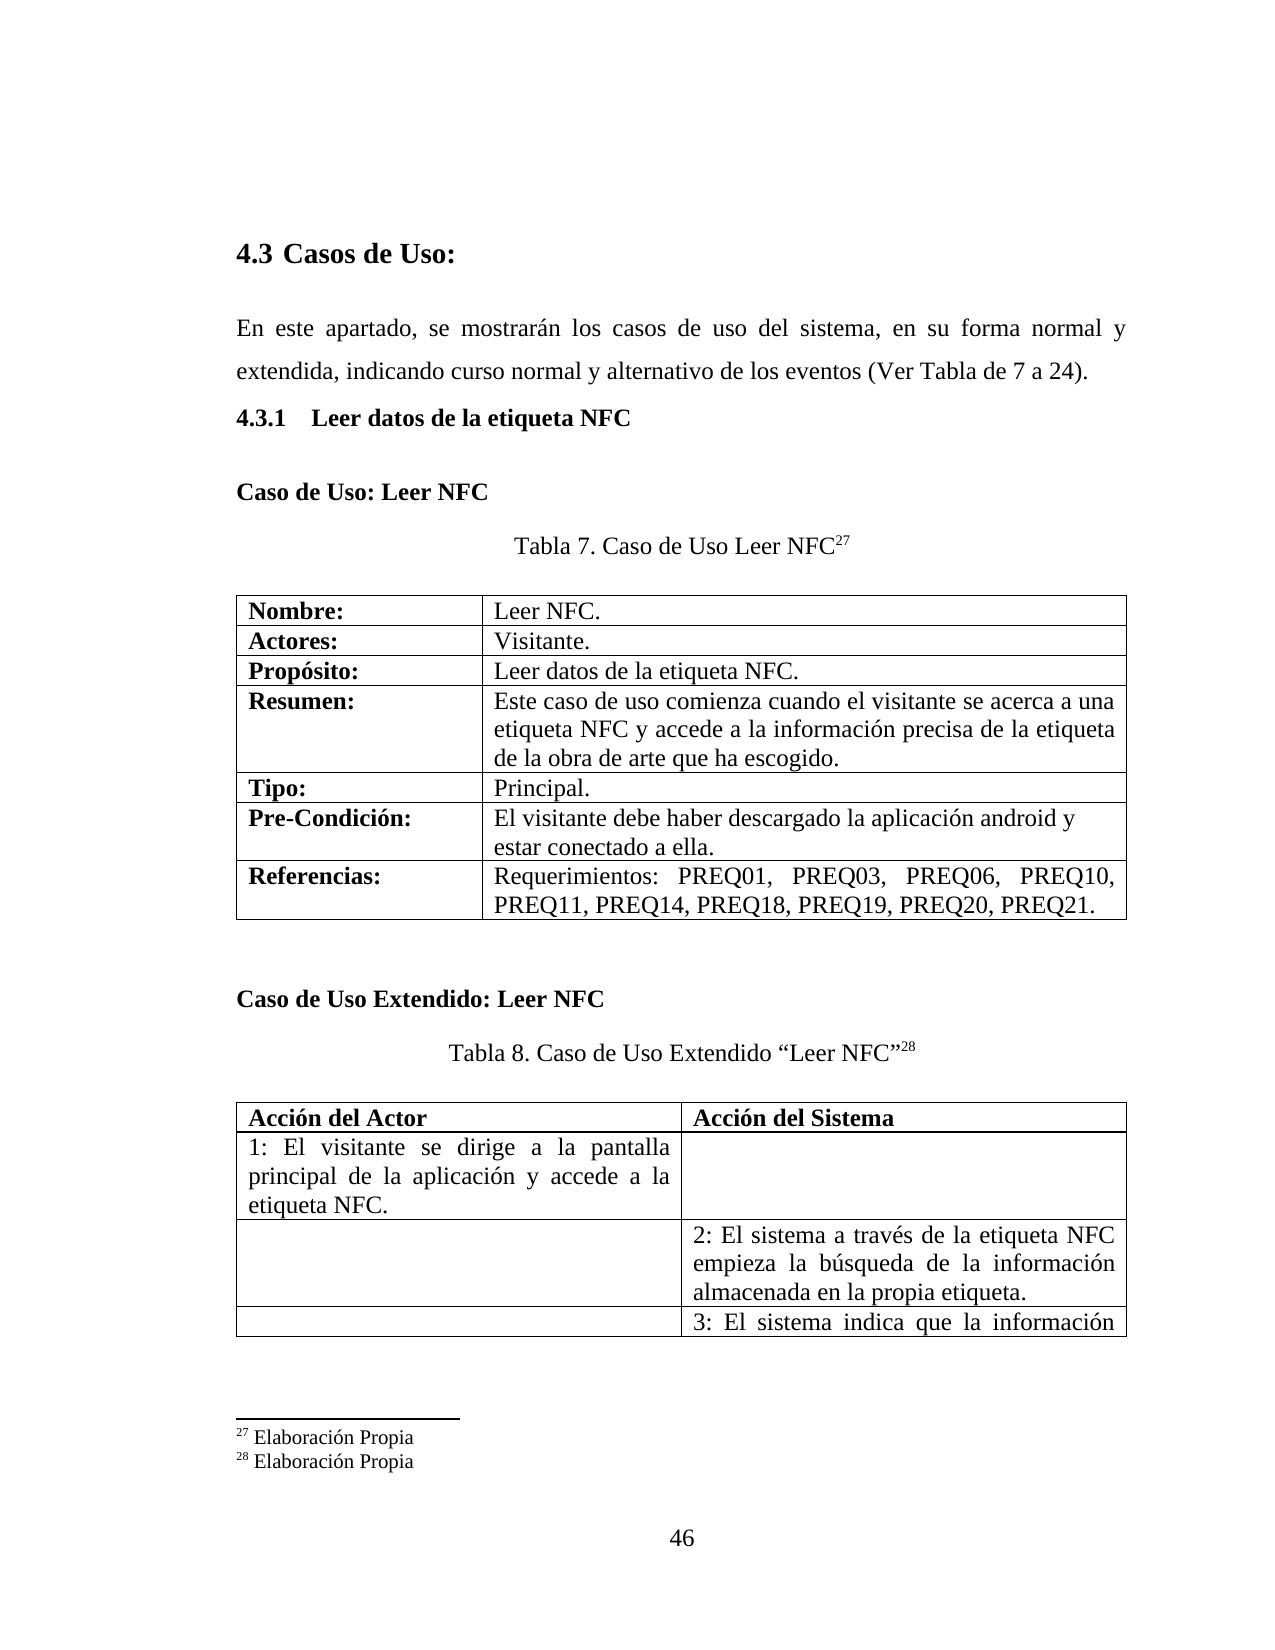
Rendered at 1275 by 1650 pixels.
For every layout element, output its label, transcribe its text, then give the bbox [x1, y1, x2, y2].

table_cell El visitante debe haber descargado la aplicación android y estar conectado a ella. [483, 803, 1126, 860]
text Tabla 7. Caso de Uso Leer NFC [236, 531, 1127, 560]
table_cell 2: El sistema a través de la etiqueta NFC empieza la búsqueda de la información almacenada en la propia etiqueta. [682, 1220, 1126, 1306]
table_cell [682, 1307, 1126, 1336]
table_cell Resumen: [237, 686, 482, 772]
table_header Leer NFC. [483, 596, 1126, 625]
table_header Acción del Actor [237, 1103, 681, 1131]
table_cell Referencias: [237, 861, 482, 919]
table_cell Este caso de uso comienza cuando el visitante se acerca a una etiqueta NFC y accede a la información precisa de la etiqueta de la obra de arte que ha escogido. [483, 686, 1126, 772]
text Tabla 8. Caso de Uso Extendido “Leer NFC” [236, 1038, 1127, 1066]
table_cell 1: El visitante se dirige a la pantalla principal de la aplicación y accede a la etiqueta NFC. [237, 1133, 681, 1219]
table_cell Propósito: [237, 656, 482, 685]
text Caso de Uso: Leer NFC [236, 477, 1127, 506]
table_cell [237, 1307, 681, 1336]
text En este apartado, se mostrarán los casos de uso del sistema, en su forma normal y extendida, indicando curso normal y alternativo de los eventos (Ver Tabla de 7 a 24). [236, 313, 1127, 385]
table_cell [682, 1133, 1126, 1219]
text Caso de Uso Extendido: Leer NFC [236, 984, 1127, 1013]
table_header Nombre: [237, 596, 482, 625]
subtitle Leer datos de la etiqueta NFC [236, 403, 1127, 432]
subtitle Casos de Uso: [236, 236, 1127, 270]
table_cell Leer datos de la etiqueta NFC. [483, 656, 1126, 685]
table_cell Requerimientos: PREQ01, PREQ03, PREQ06, PREQ10, PREQ11, PREQ14, PREQ18, PREQ19, PREQ20, PREQ21. [483, 861, 1126, 919]
table_cell Visitante. [483, 626, 1126, 655]
table_cell Actores: [237, 626, 482, 655]
table_cell Pre-Condición: [237, 803, 482, 860]
table_cell Principal. [483, 773, 1126, 802]
table_header Acción del Sistema [682, 1103, 1126, 1131]
table_cell [237, 1220, 681, 1306]
table_cell Tipo: [237, 773, 482, 802]
